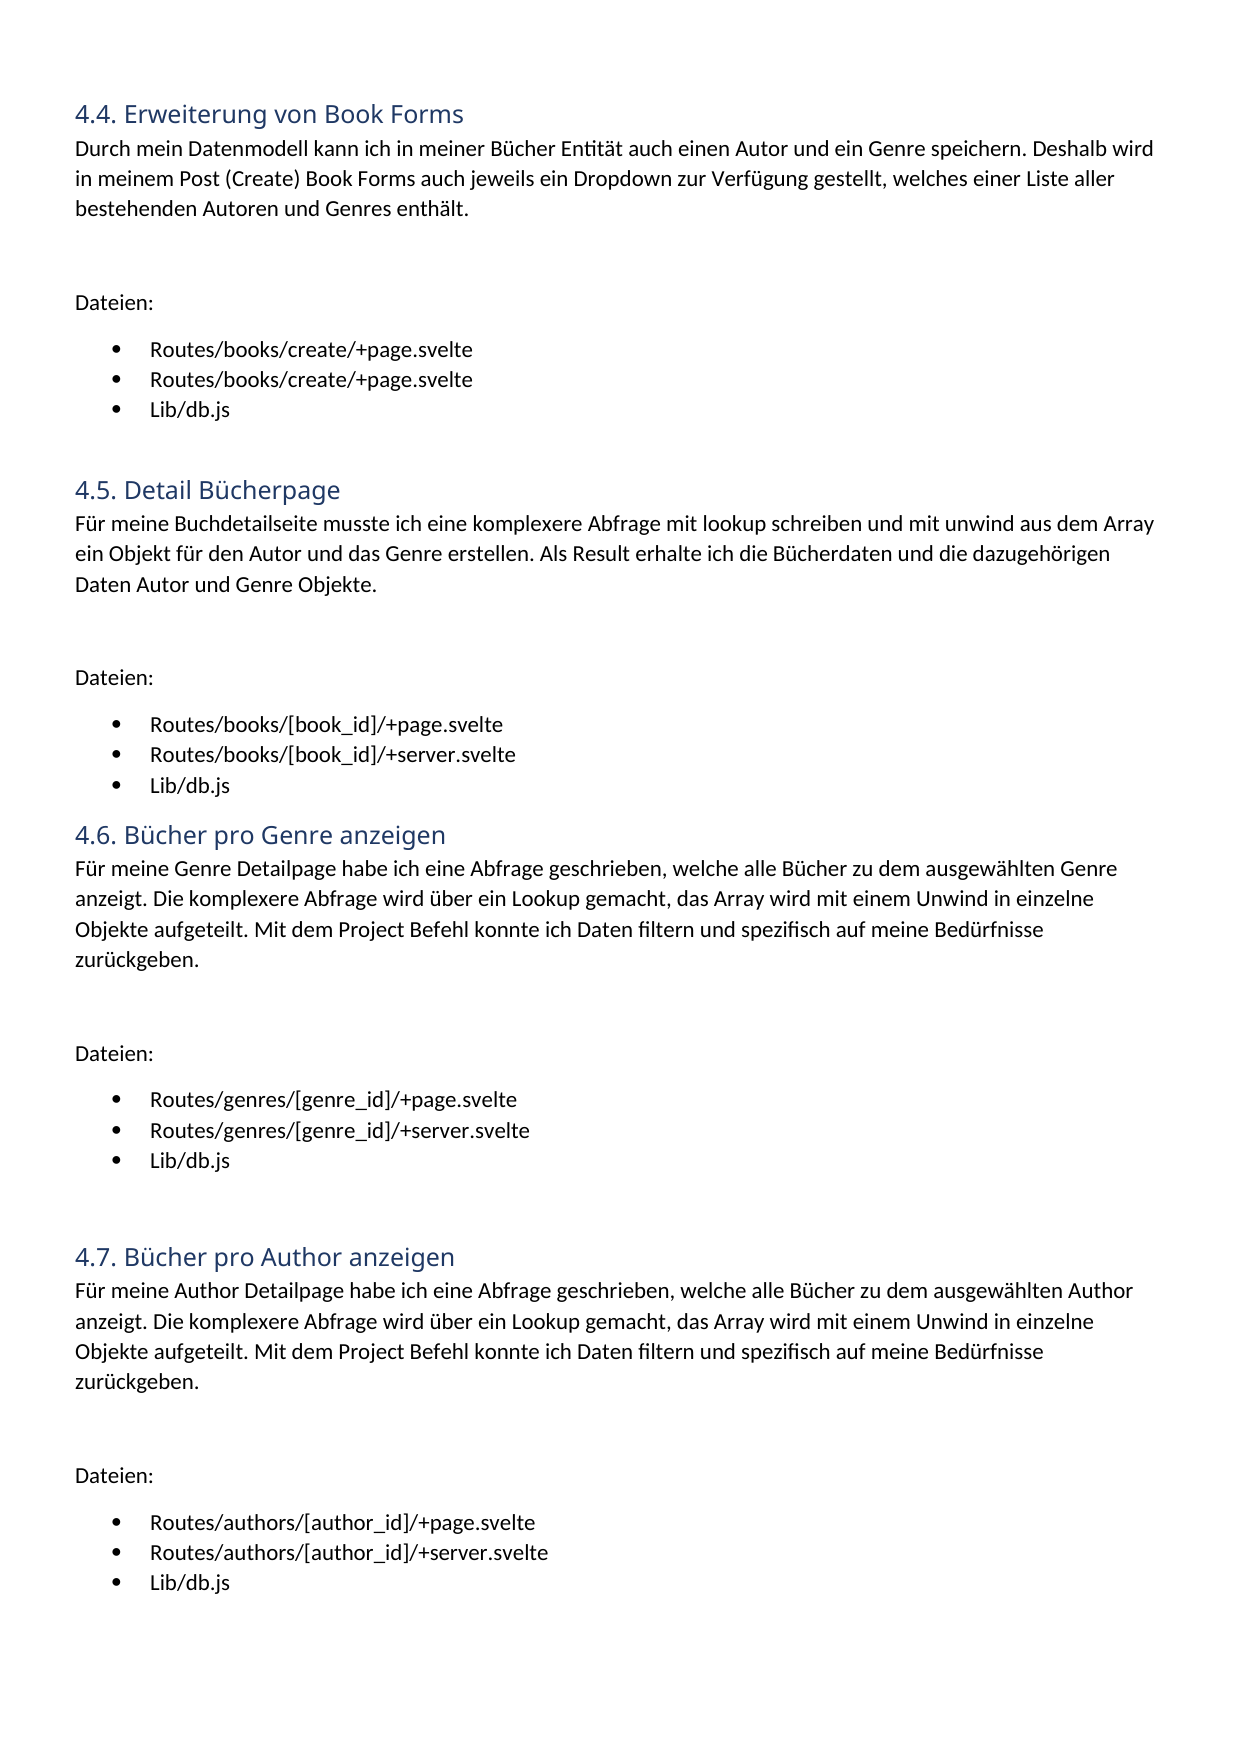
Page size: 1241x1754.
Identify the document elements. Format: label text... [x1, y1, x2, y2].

text Dateien: [75, 663, 1165, 691]
subtitle Bücher pro Genre anzeigen [75, 818, 1165, 852]
list Routes/authors/[author_id]/+page.svelte [112, 1508, 1165, 1536]
text Dateien: [75, 1461, 1165, 1489]
list Routes/books/[book_id]/+server.svelte [112, 741, 1165, 768]
list Routes/genres/[genre_id]/+page.svelte [112, 1086, 1165, 1114]
list Lib/db.js [112, 1146, 1165, 1174]
list Routes/authors/[author_id]/+server.svelte [112, 1538, 1165, 1566]
list Routes/genres/[genre_id]/+server.svelte [112, 1116, 1165, 1144]
text Durch mein Datenmodell kann ich in meiner Bücher Entität auch einen Autor und ein Genre speichern. Deshalb wird in meinem Post (Create) Book Forms auch jeweils ein Dropdown zur Verfügung gestellt, welches einer Liste aller bestehenden Autoren und Genres enthält. [75, 134, 1165, 222]
text Dateien: [75, 1039, 1165, 1067]
list Lib/db.js [112, 1568, 1165, 1596]
list Routes/books/create/+page.svelte [112, 365, 1165, 393]
list Lib/db.js [112, 395, 1165, 423]
text Für meine Buchdetailseite musste ich eine komplexere Abfrage mit lookup schreiben und mit unwind aus dem Array ein Objekt für den Autor und das Genre erstellen. Als Result erhalte ich die Bücherdaten und die dazugehörigen Daten Autor und Genre Objekte. [75, 509, 1165, 598]
subtitle Bücher pro Author anzeigen [75, 1240, 1165, 1274]
subtitle Erweiterung von Book Forms [75, 97, 1165, 131]
text Für meine Author Detailpage habe ich eine Abfrage geschrieben, welche alle Bücher zu dem ausgewählten Author anzeigt. Die komplexere Abfrage wird über ein Lookup gemacht, das Array wird mit einem Unwind in einzelne Objekte aufgeteilt. Mit dem Project Befehl konnte ich Daten filtern und spezifisch auf meine Bedürfnisse zurückgeben. [75, 1277, 1165, 1395]
subtitle Detail Bücherpage [75, 472, 1165, 507]
list Lib/db.js [112, 771, 1165, 799]
text Für meine Genre Detailpage habe ich eine Abfrage geschrieben, welche alle Bücher zu dem ausgewählten Genre anzeigt. Die komplexere Abfrage wird über ein Lookup gemacht, das Array wird mit einem Unwind in einzelne Objekte aufgeteilt. Mit dem Project Befehl konnte ich Daten filtern und spezifisch auf meine Bedürfnisse zurückgeben. [75, 854, 1165, 973]
text Dateien: [75, 288, 1165, 316]
list Routes/books/[book_id]/+page.svelte [112, 710, 1165, 738]
list Routes/books/create/+page.svelte [112, 335, 1165, 363]
